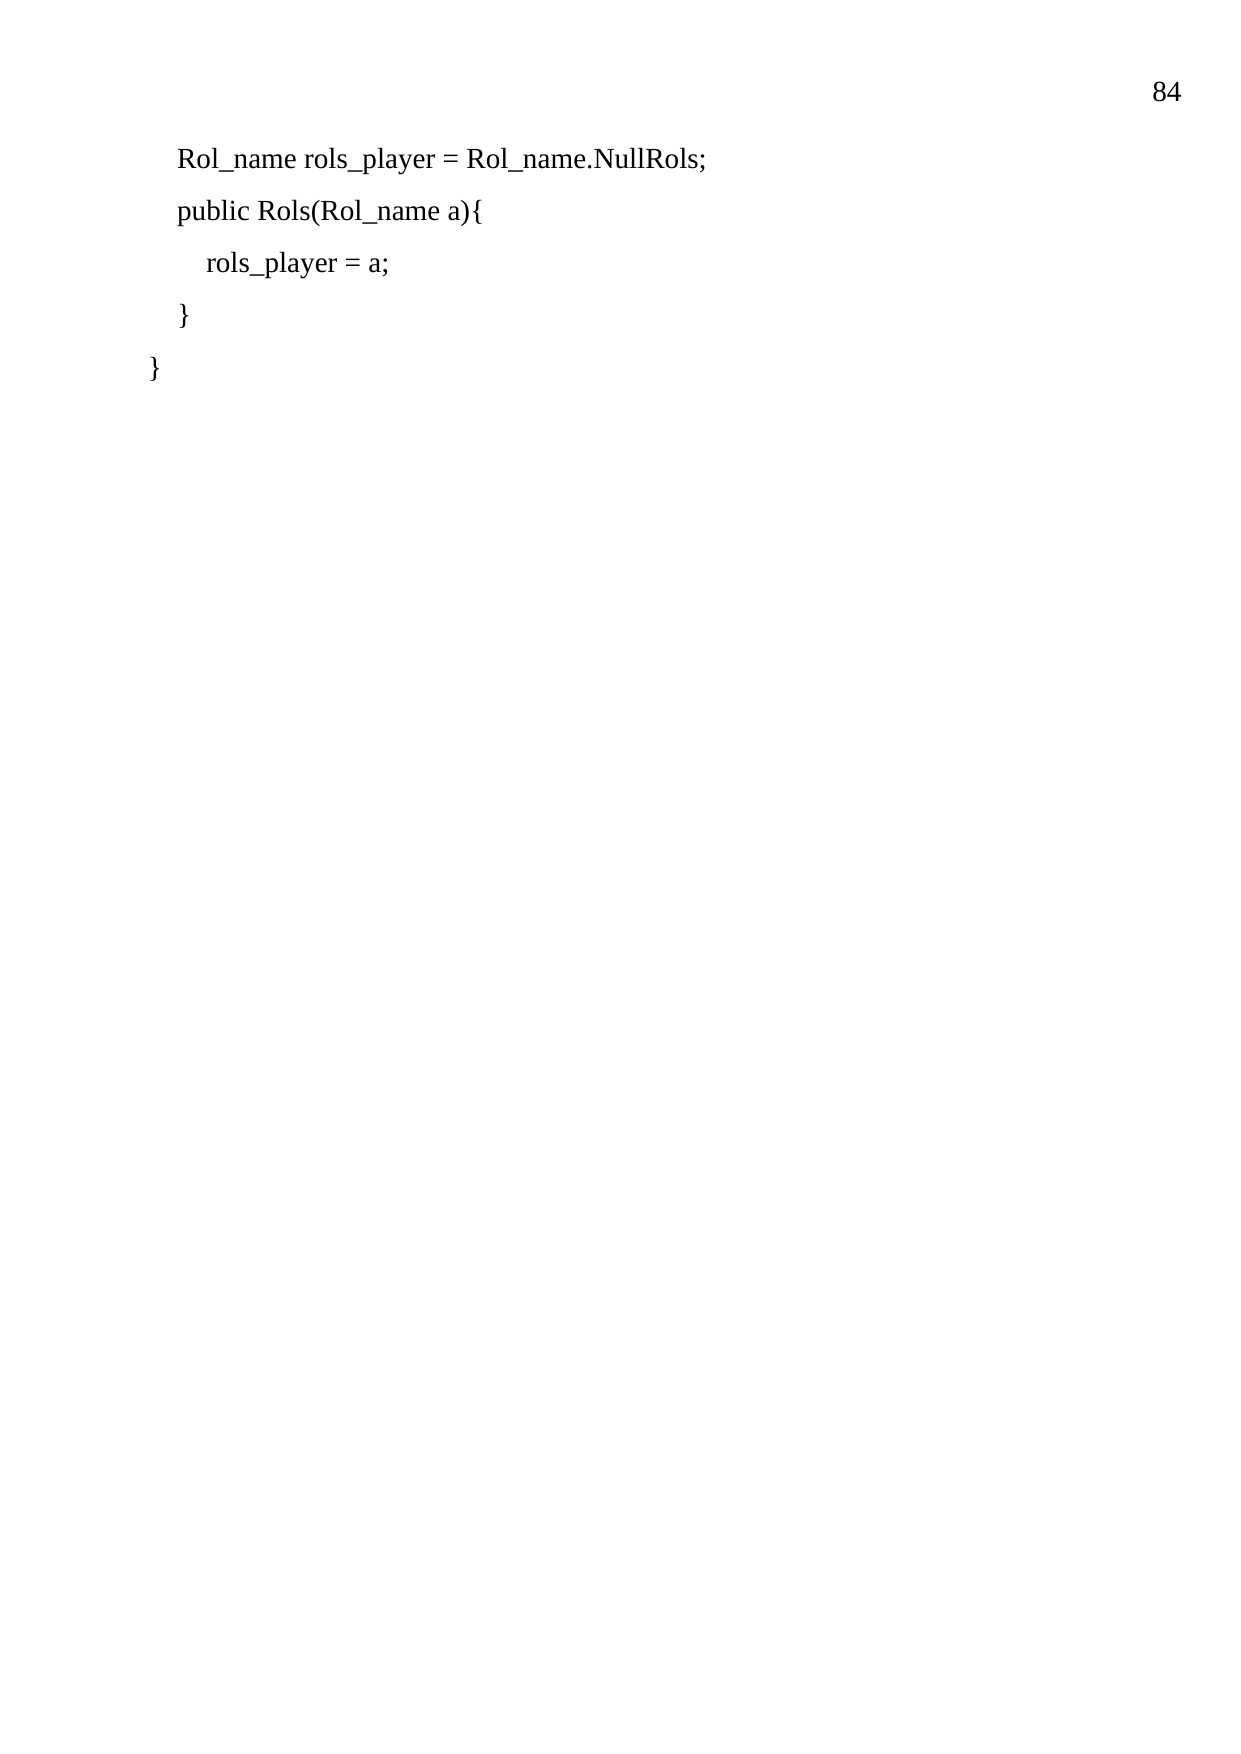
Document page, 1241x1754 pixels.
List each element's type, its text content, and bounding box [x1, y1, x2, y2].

text public Rols(Rol_name a){ [148, 193, 1181, 227]
text } [148, 297, 1181, 331]
text rols_player = a; [148, 245, 1181, 279]
text Rol_name rols_player = Rol_name.NullRols; [148, 141, 1181, 174]
text } [148, 350, 1181, 383]
